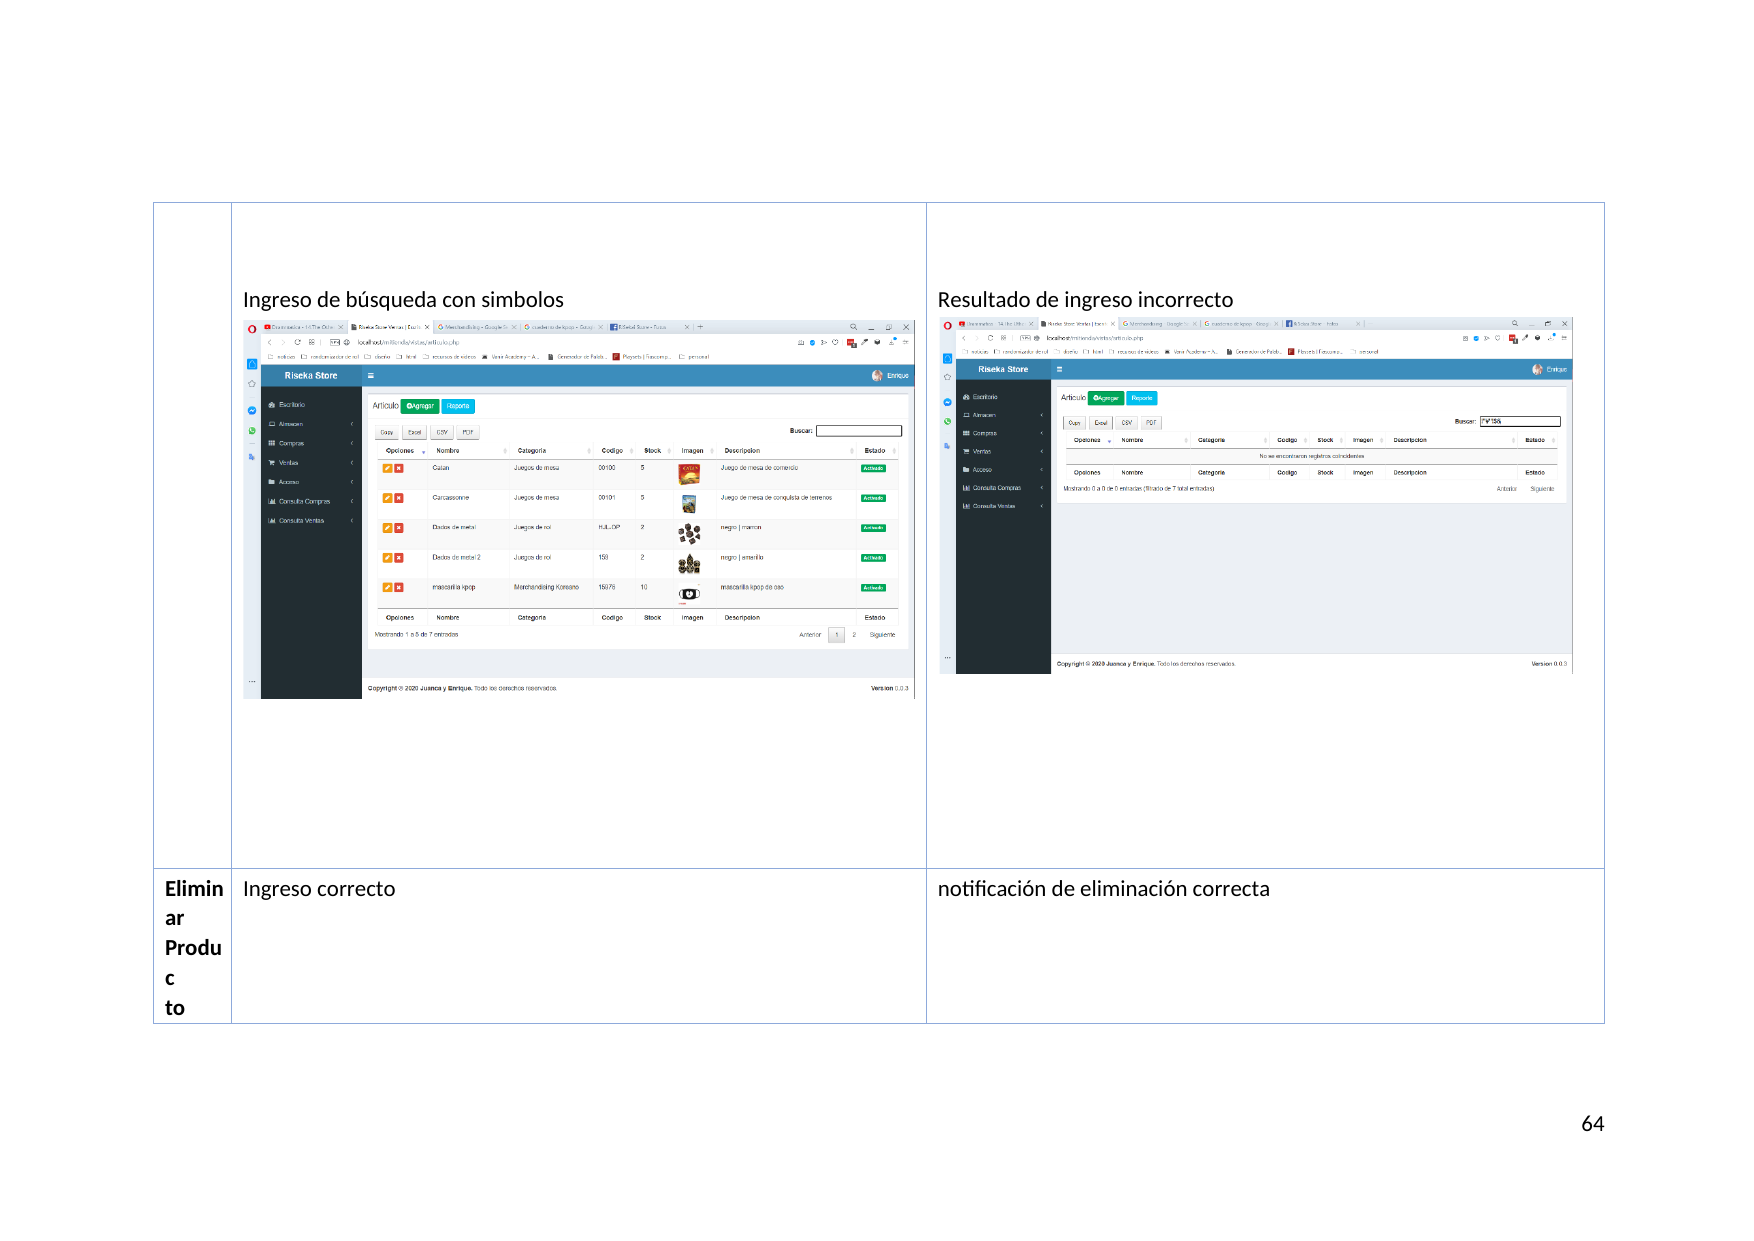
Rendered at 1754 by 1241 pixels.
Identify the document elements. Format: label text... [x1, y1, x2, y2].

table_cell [927, 869, 1604, 1023]
table_cell Elimin ar Produc to [154, 869, 231, 1023]
picture [243, 320, 915, 699]
picture [939, 317, 1573, 674]
table_header Ingreso de búsqueda con simbolos [232, 203, 926, 868]
table_cell Ingreso correcto [232, 869, 926, 1023]
table_header [154, 203, 231, 868]
table_header Resultado de ingreso incorrecto [927, 203, 1604, 868]
